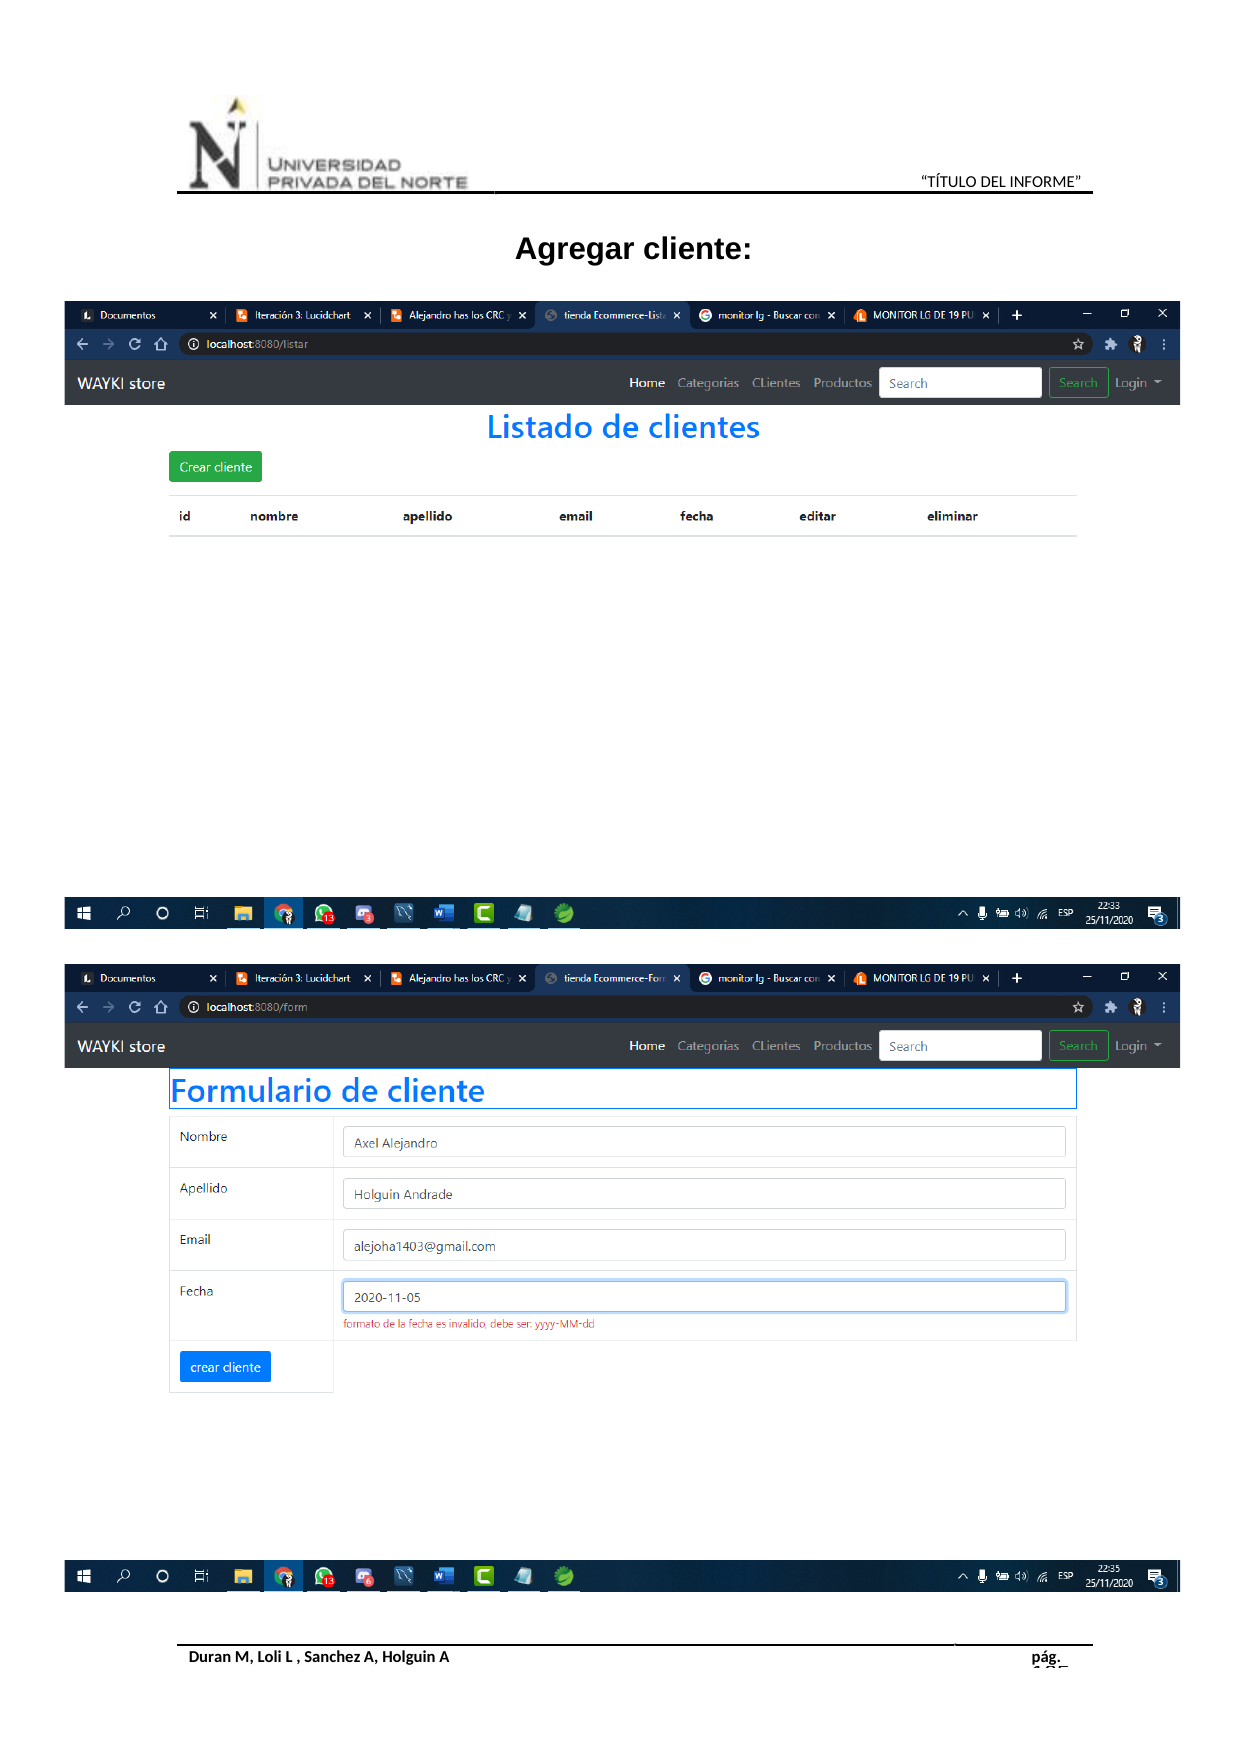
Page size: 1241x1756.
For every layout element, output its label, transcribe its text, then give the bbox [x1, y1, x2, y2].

picture [188, 95, 469, 191]
picture [64, 964, 1181, 1592]
picture [64, 301, 1181, 929]
text Agregar cliente: [439, 230, 1180, 266]
